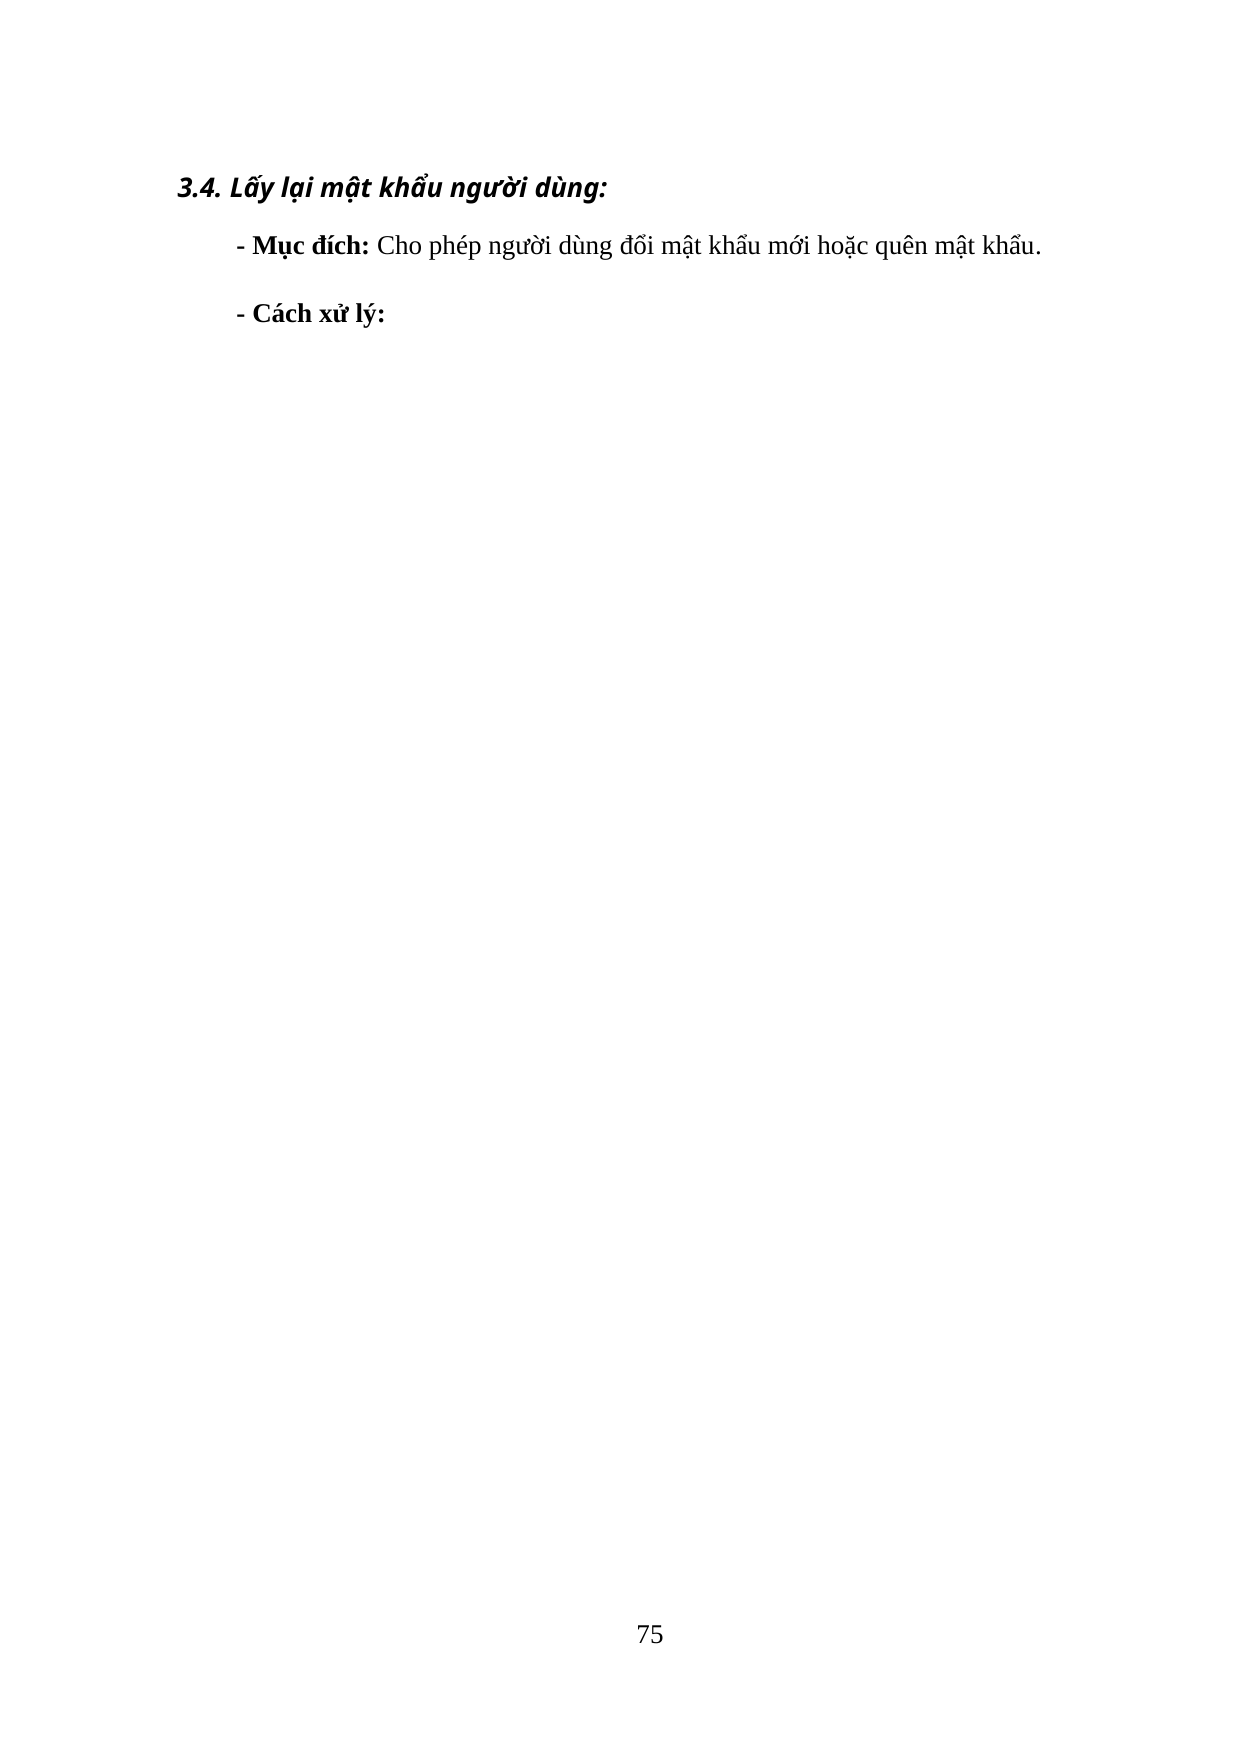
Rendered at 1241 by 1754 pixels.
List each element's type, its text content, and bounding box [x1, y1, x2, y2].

subtitle 3.4. Lấy lại mật khẩu người dùng: [177, 168, 1122, 205]
text - Mục đích: Cho phép người dùng đổi mật khẩu mới hoặc quên mật khẩu. [177, 229, 1122, 260]
text - Cách xử lý: [177, 297, 1122, 328]
